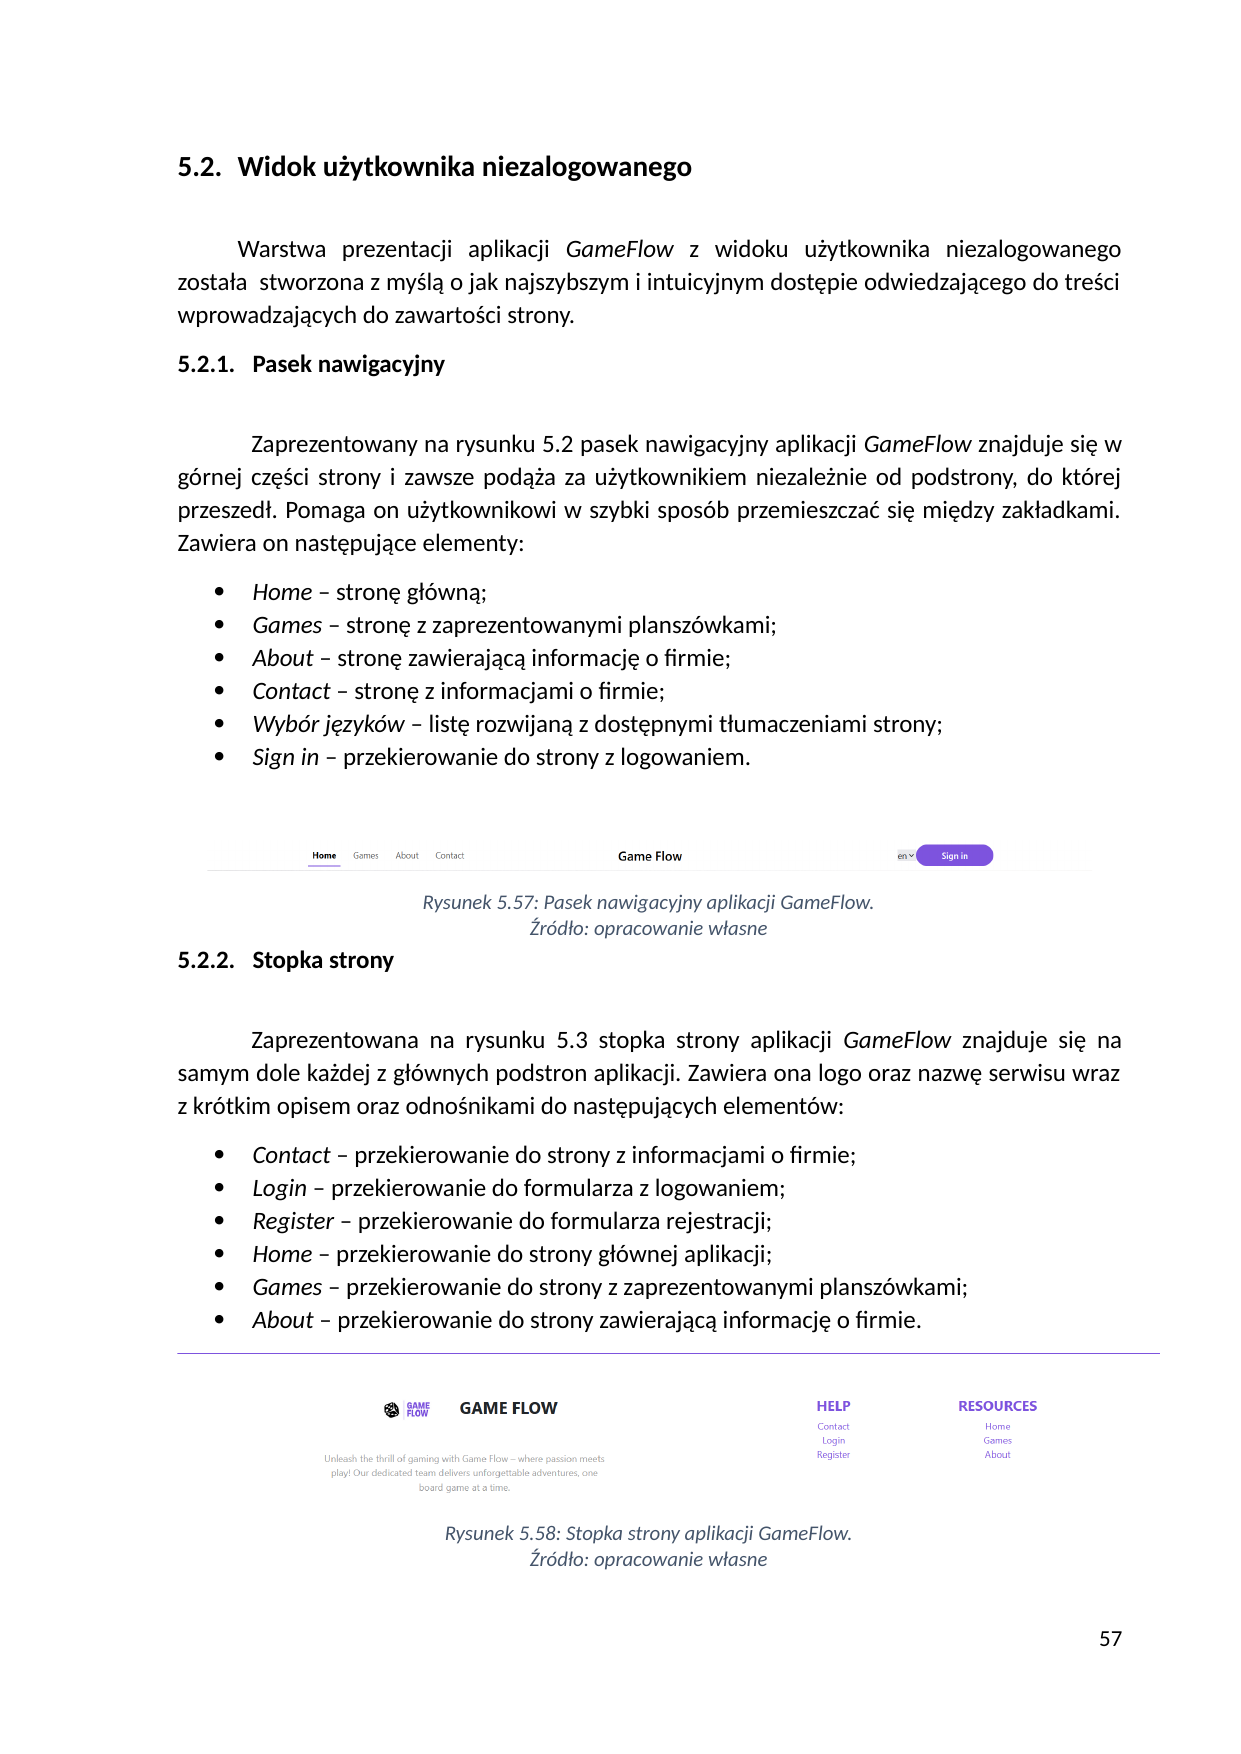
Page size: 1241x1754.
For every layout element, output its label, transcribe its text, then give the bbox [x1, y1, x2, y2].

text Zaprezentowana na rysunku 5.3 stopka strony aplikacji GameFlow znajduje się na samym dole każdej z głównych podstron aplikacji. Zawiera ona logo oraz nazwę serwisu wraz z krótkim opisem oraz odnośnikami do następujących elementów: [177, 1024, 1122, 1121]
list About – przekierowanie do strony zawierającą informację o firmie. [215, 1304, 1122, 1335]
text Zaprezentowany na rysunku 5.2 pasek nawigacyjny aplikacji GameFlow znajduje się w górnej części strony i zawsze podąża za użytkownikiem niezależnie od podstrony, do której przeszedł. Pomaga on użytkownikowi w szybki sposób przemieszczać się między zakładkami. Zawiera on następujące elementy: [177, 428, 1122, 557]
list Contact – stronę z informacjami o firmie; [215, 675, 1122, 706]
list Games – stronę z zaprezentowanymi planszówkami; [215, 609, 1122, 640]
list Home – stronę główną; [215, 577, 1122, 607]
picture [207, 840, 1093, 871]
subtitle Pasek nawigacyjny [177, 348, 1122, 379]
text Źródło: opracowanie własne [177, 915, 1122, 940]
list Sign in – przekierowanie do strony z logowaniem. [215, 741, 1122, 772]
list Wybór języków – listę rozwijaną z dostępnymi tłumaczeniami strony; [215, 708, 1122, 739]
subtitle Stopka strony [177, 944, 1122, 975]
list Login – przekierowanie do formularza z logowaniem; [215, 1173, 1122, 1203]
text Warstwa prezentacji aplikacji GameFlow z widoku użytkownika niezalogowanego została stworzona z myślą o jak najszybszym i intuicyjnym dostępie odwiedzającego do treści wprowadzających do zawartości strony. [177, 233, 1122, 329]
list Games – przekierowanie do strony z zaprezentowanymi planszówkami; [215, 1271, 1122, 1302]
picture [177, 1353, 1160, 1502]
list Home – przekierowanie do strony głównej aplikacji; [215, 1238, 1122, 1269]
list About – stronę zawierającą informację o firmie; [215, 642, 1122, 673]
list Contact – przekierowanie do strony z informacjami o firmie; [215, 1140, 1122, 1170]
text Źródło: opracowanie własne [177, 1546, 1122, 1571]
subtitle Widok użytkownika niezalogowanego [177, 148, 1122, 183]
list Register – przekierowanie do formularza rejestracji; [215, 1206, 1122, 1236]
